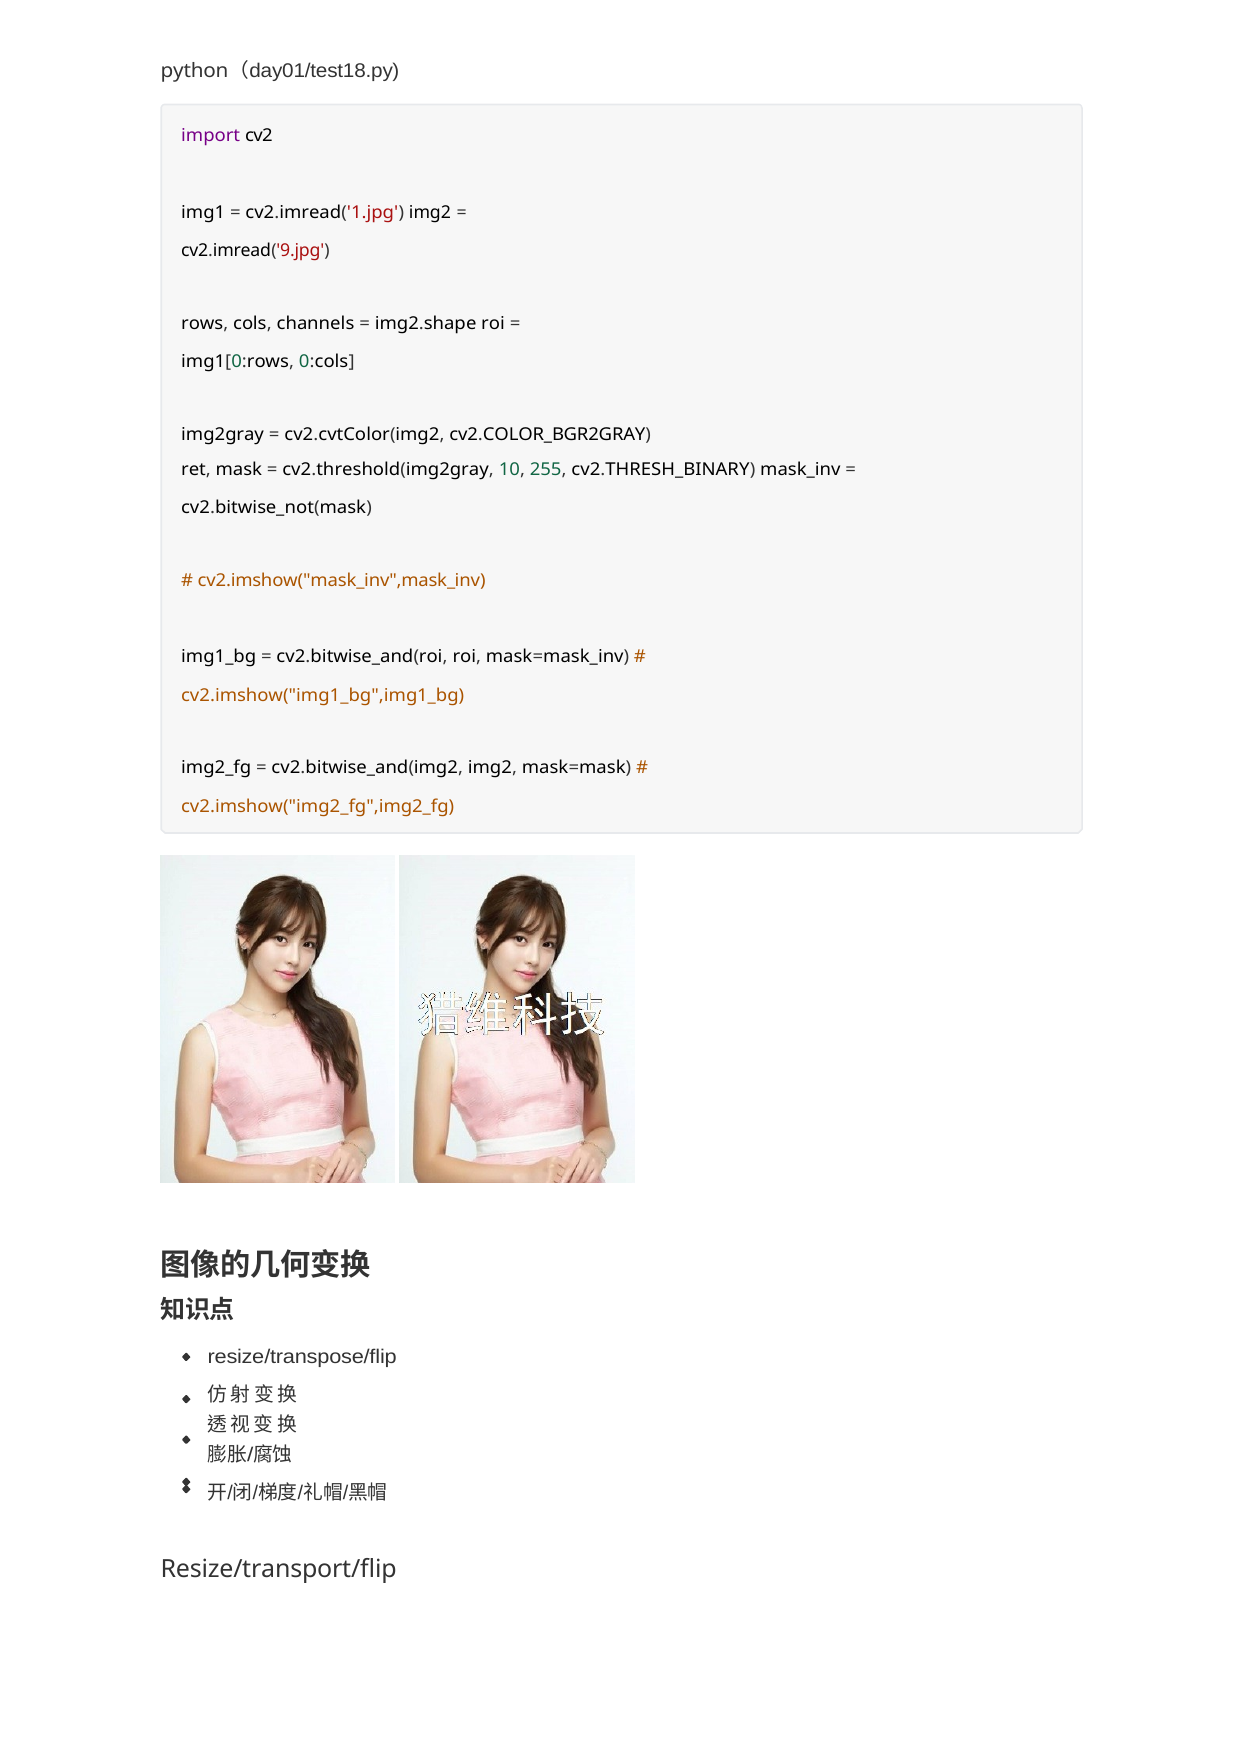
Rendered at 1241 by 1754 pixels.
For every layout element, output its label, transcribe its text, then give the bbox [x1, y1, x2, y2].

text 仿射变换透视变换膨胀/腐蚀 [207, 1380, 297, 1468]
text resize/transpose/flip [207, 1345, 1094, 1368]
subtitle 知识点 [160, 1291, 1094, 1325]
text 开/闭/梯度/礼帽/黑帽 [207, 1471, 1094, 1506]
picture [160, 855, 395, 1183]
subtitle 图像的几何变换 [160, 1243, 1094, 1284]
text Resize/transport/flip [160, 1550, 1094, 1584]
picture [399, 855, 635, 1183]
text python（day01/test18.py) [160, 56, 1094, 83]
